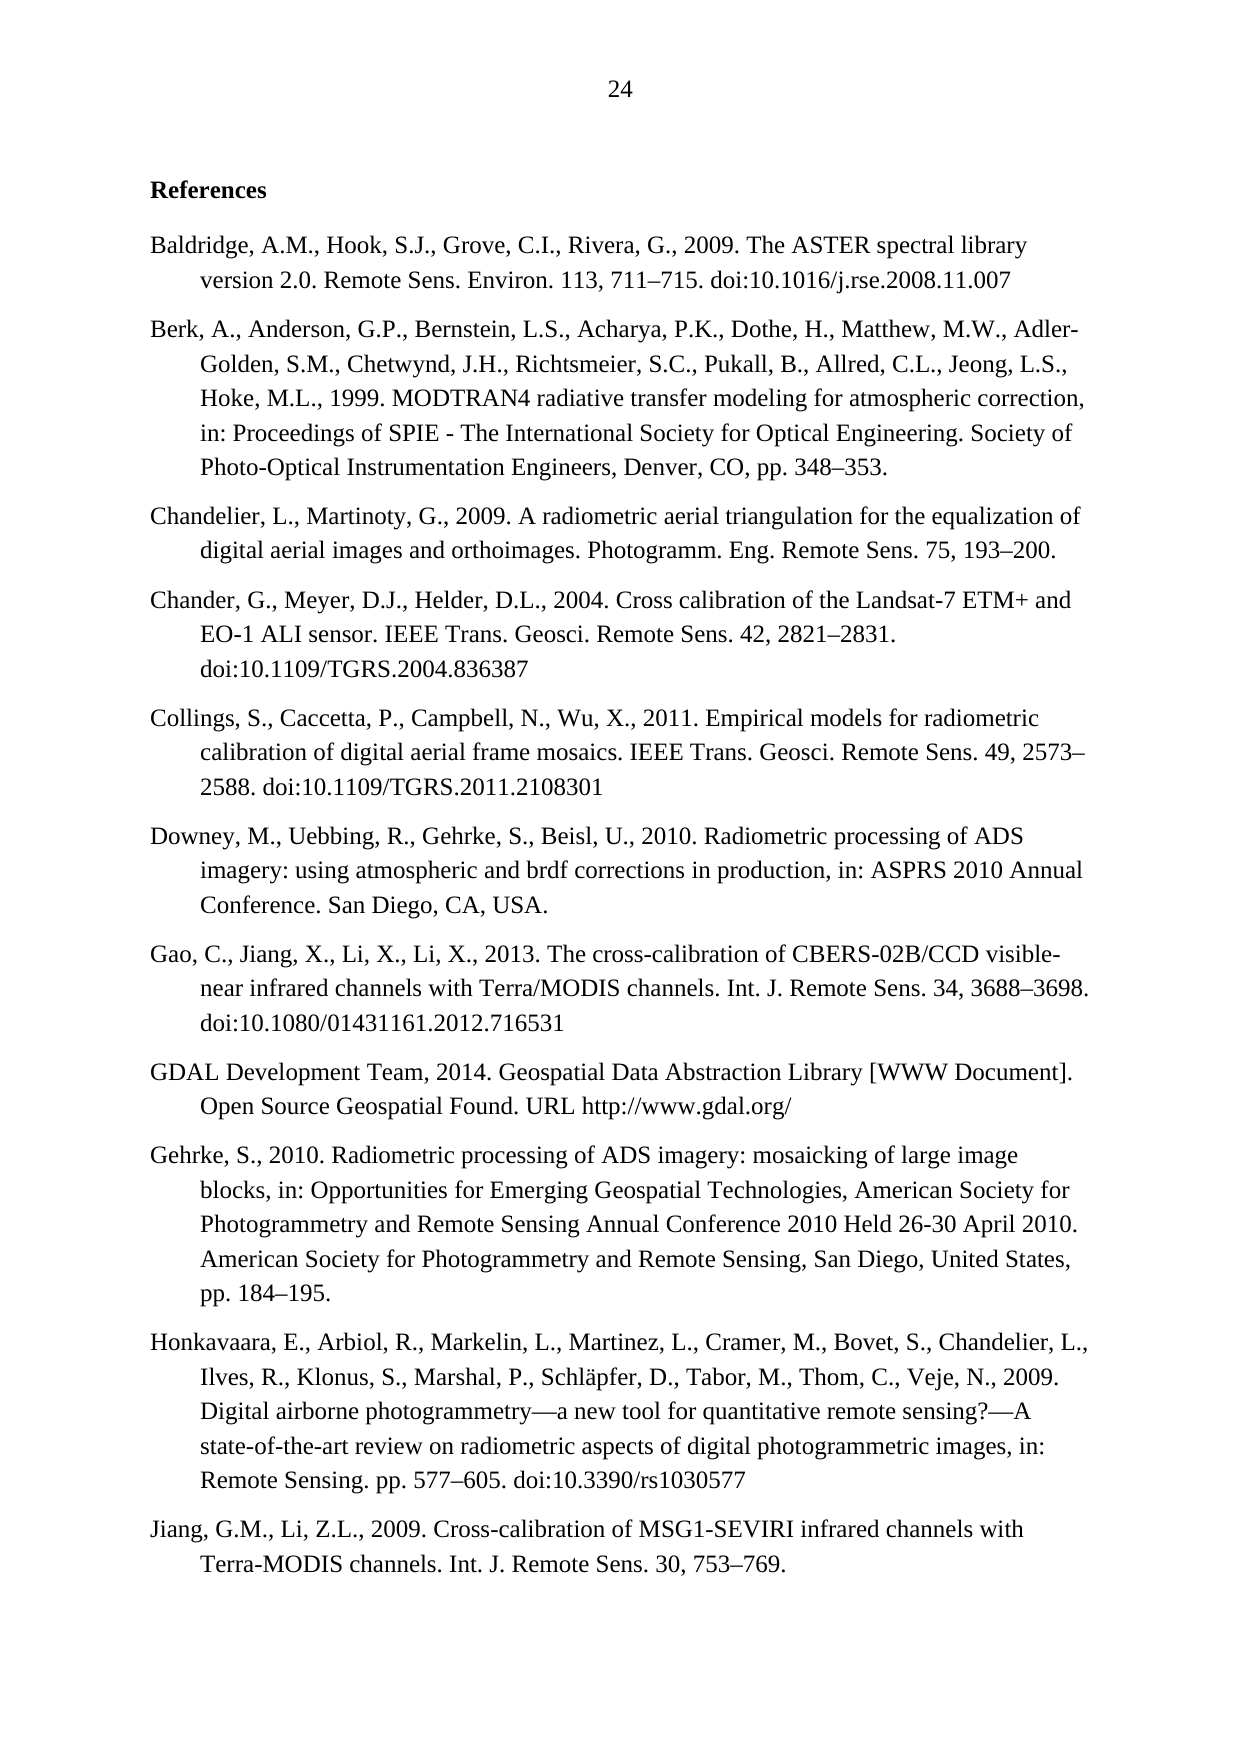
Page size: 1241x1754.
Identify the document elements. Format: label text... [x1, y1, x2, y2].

text GDAL Development Team, 2014. Geospatial Data Abstraction Library [WWW Document]. Open Source Geospatial Found. URL http://www.gdal.org/ [150, 1057, 1090, 1120]
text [150, 1514, 1090, 1577]
text Gao, C., Jiang, X., Li, X., Li, X., 2013. The cross-calibration of CBERS-02B/CCD visible-near infrared channels with Terra/MODIS channels. Int. J. Remote Sens. 34, 3688–3698. doi:10.1080/01431161.2012.716531 [150, 939, 1090, 1036]
text Baldridge, A.M., Hook, S.J., Grove, C.I., Rivera, G., 2009. The ASTER spectral library version 2.0. Remote Sens. Environ. 113, 711–715. doi:10.1016/j.rse.2008.11.007 [150, 231, 1090, 294]
text Downey, M., Uebbing, R., Gehrke, S., Beisl, U., 2010. Radiometric processing of ADS imagery: using atmospheric and brdf corrections in production, in: ASPRS 2010 Annual Conference. San Diego, CA, USA. [150, 821, 1090, 918]
text Chandelier, L., Martinoty, G., 2009. A radiometric aerial triangulation for the equalization of digital aerial images and orthoimages. Photogramm. Eng. Remote Sens. 75, 193–200. [150, 501, 1090, 564]
text Chander, G., Meyer, D.J., Helder, D.L., 2004. Cross calibration of the Landsat-7 ETM+ and EO-1 ALI sensor. IEEE Trans. Geosci. Remote Sens. 42, 2821–2831. doi:10.1109/TGRS.2004.836387 [150, 585, 1090, 682]
text Honkavaara, E., Arbiol, R., Markelin, L., Martinez, L., Cramer, M., Bovet, S., Chandelier, L., Ilves, R., Klonus, S., Marshal, P., Schläpfer, D., Tabor, M., Thom, C., Veje, N., 2009. Digital airborne photogrammetry—a new tool for quantitative remote sensing?—A state-of-the-art review on radiometric aspects of digital photogrammetric images, in: Remote Sensing. pp. 577–605. doi:10.3390/rs1030577 [150, 1327, 1090, 1494]
text Gehrke, S., 2010. Radiometric processing of ADS imagery: mosaicking of large image blocks, in: Opportunities for Emerging Geospatial Technologies, American Society for Photogrammetry and Remote Sensing Annual Conference 2010 Held 26-30 April 2010. American Society for Photogrammetry and Remote Sensing, San Diego, United States, pp. 184–195. [150, 1140, 1090, 1307]
text Collings, S., Caccetta, P., Campbell, N., Wu, X., 2011. Empirical models for radiometric calibration of digital aerial frame mosaics. IEEE Trans. Geosci. Remote Sens. 49, 2573–2588. doi:10.1109/TGRS.2011.2108301 [150, 703, 1090, 800]
text Berk, A., Anderson, G.P., Bernstein, L.S., Acharya, P.K., Dothe, H., Matthew, M.W., Adler-Golden, S.M., Chetwynd, J.H., Richtsmeier, S.C., Pukall, B., Allred, C.L., Jeong, L.S., Hoke, M.L., 1999. MODTRAN4 radiative transfer modeling for atmospheric correction, in: Proceedings of SPIE - The International Society for Optical Engineering. Society of Photo-Optical Instrumentation Engineers, Denver, CO, pp. 348–353. [150, 314, 1090, 481]
subtitle References [150, 175, 1090, 204]
